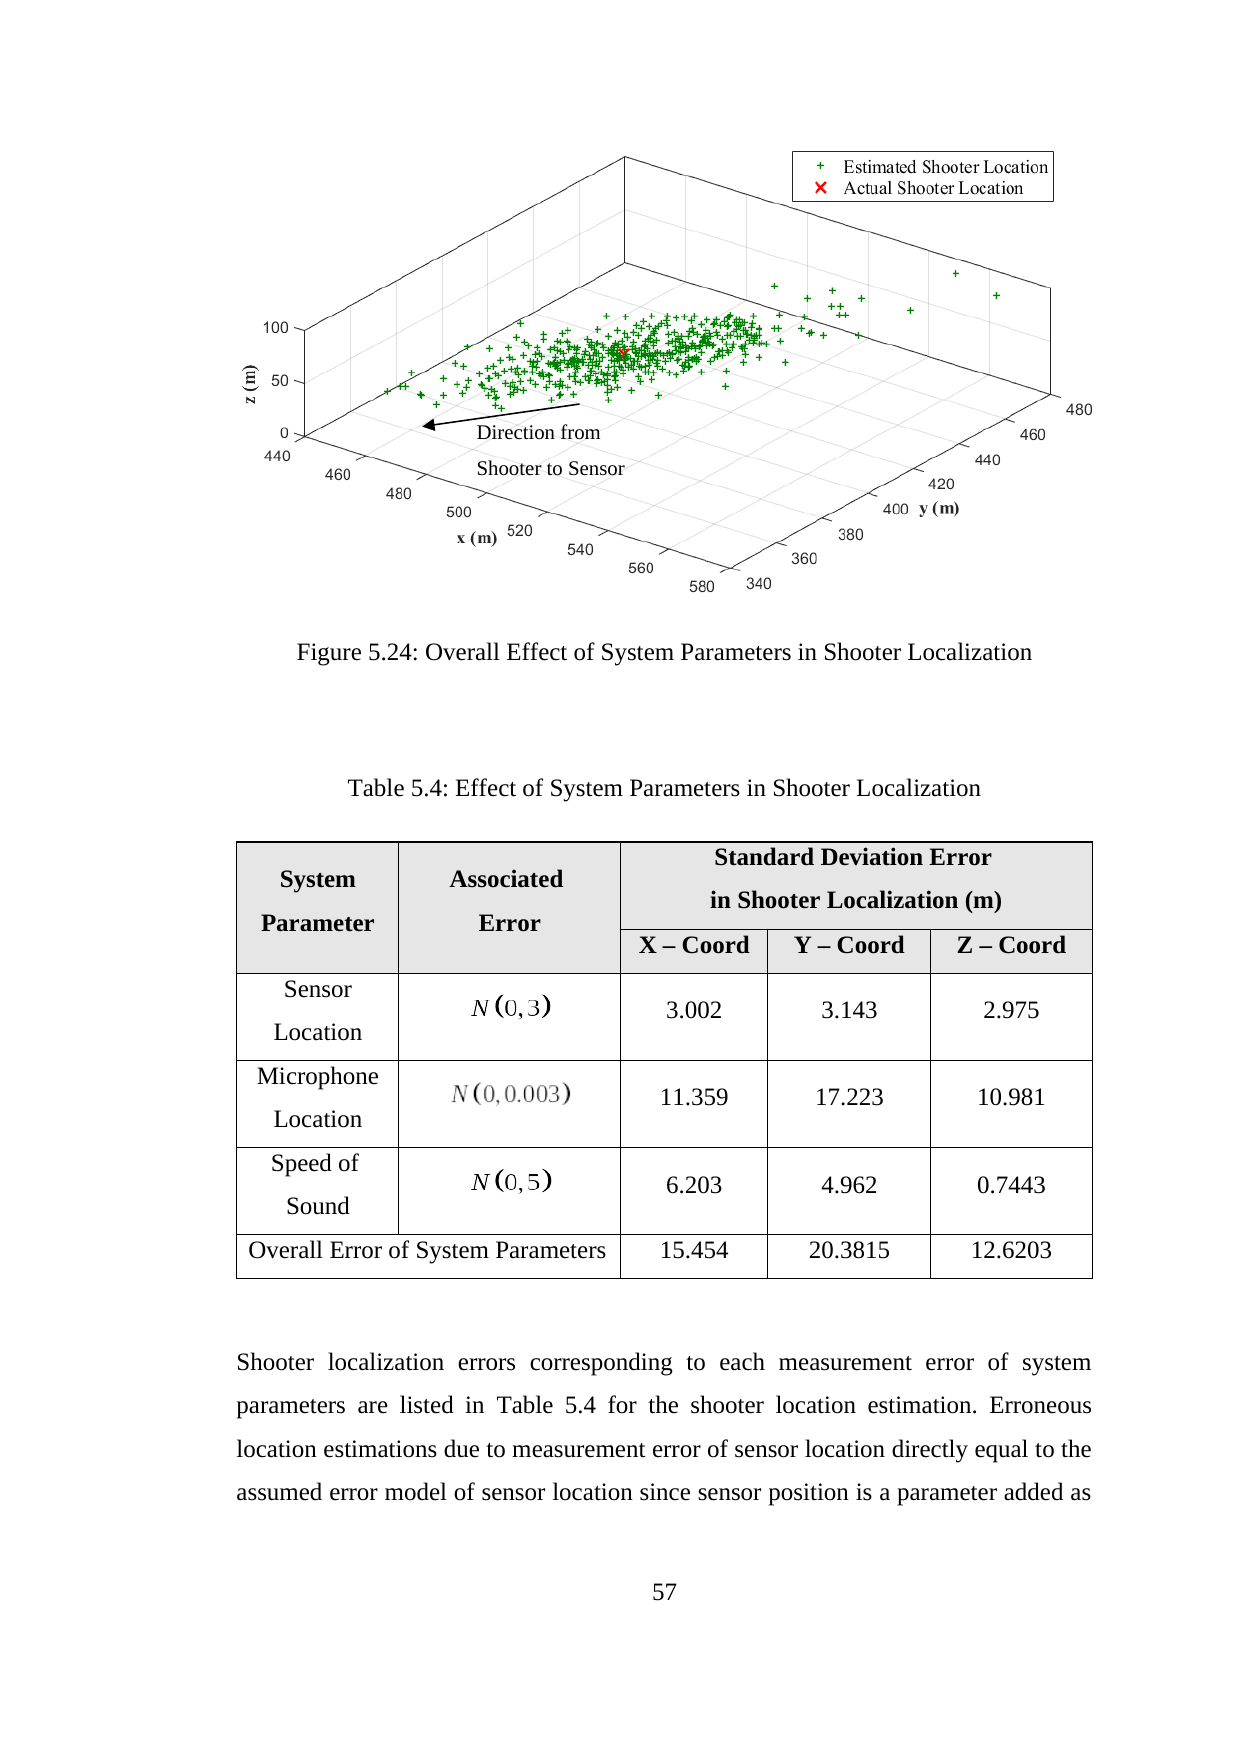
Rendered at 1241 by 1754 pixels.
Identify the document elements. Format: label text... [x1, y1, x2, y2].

table_cell 11.359 [621, 1061, 767, 1147]
table_cell 12.6203 [931, 1235, 1092, 1278]
table_cell 17.223 [768, 1061, 930, 1147]
table_cell 15.454 [621, 1235, 767, 1278]
table_cell Y – Coord [768, 930, 930, 973]
table_cell [399, 1061, 620, 1147]
table_cell Overall Error of System Parameters [237, 1235, 620, 1278]
table_cell X – Coord [621, 930, 767, 973]
table_cell 2.975 [931, 974, 1092, 1060]
table_cell 0.7443 [931, 1148, 1092, 1234]
table_cell [399, 1148, 620, 1234]
picture [236, 147, 1093, 598]
table_cell 3.002 [621, 974, 767, 1060]
table_cell Microphone Location [237, 1061, 398, 1147]
table_cell Z – Coord [931, 930, 1092, 973]
table_header Standard Deviation Error in Shooter Localization (m) [621, 843, 1092, 929]
table_cell 10.981 [931, 1061, 1092, 1147]
table_header System Parameter [237, 843, 398, 973]
table_header Associated Error [399, 843, 620, 973]
table_cell Sensor Location [237, 974, 398, 1060]
table_cell [399, 974, 620, 1060]
table_cell Speed of Sound [237, 1148, 398, 1234]
table_cell 6.203 [621, 1148, 767, 1234]
table_cell 4.962 [768, 1148, 930, 1234]
table_cell 20.3815 [768, 1235, 930, 1278]
table_cell 3.143 [768, 974, 930, 1060]
